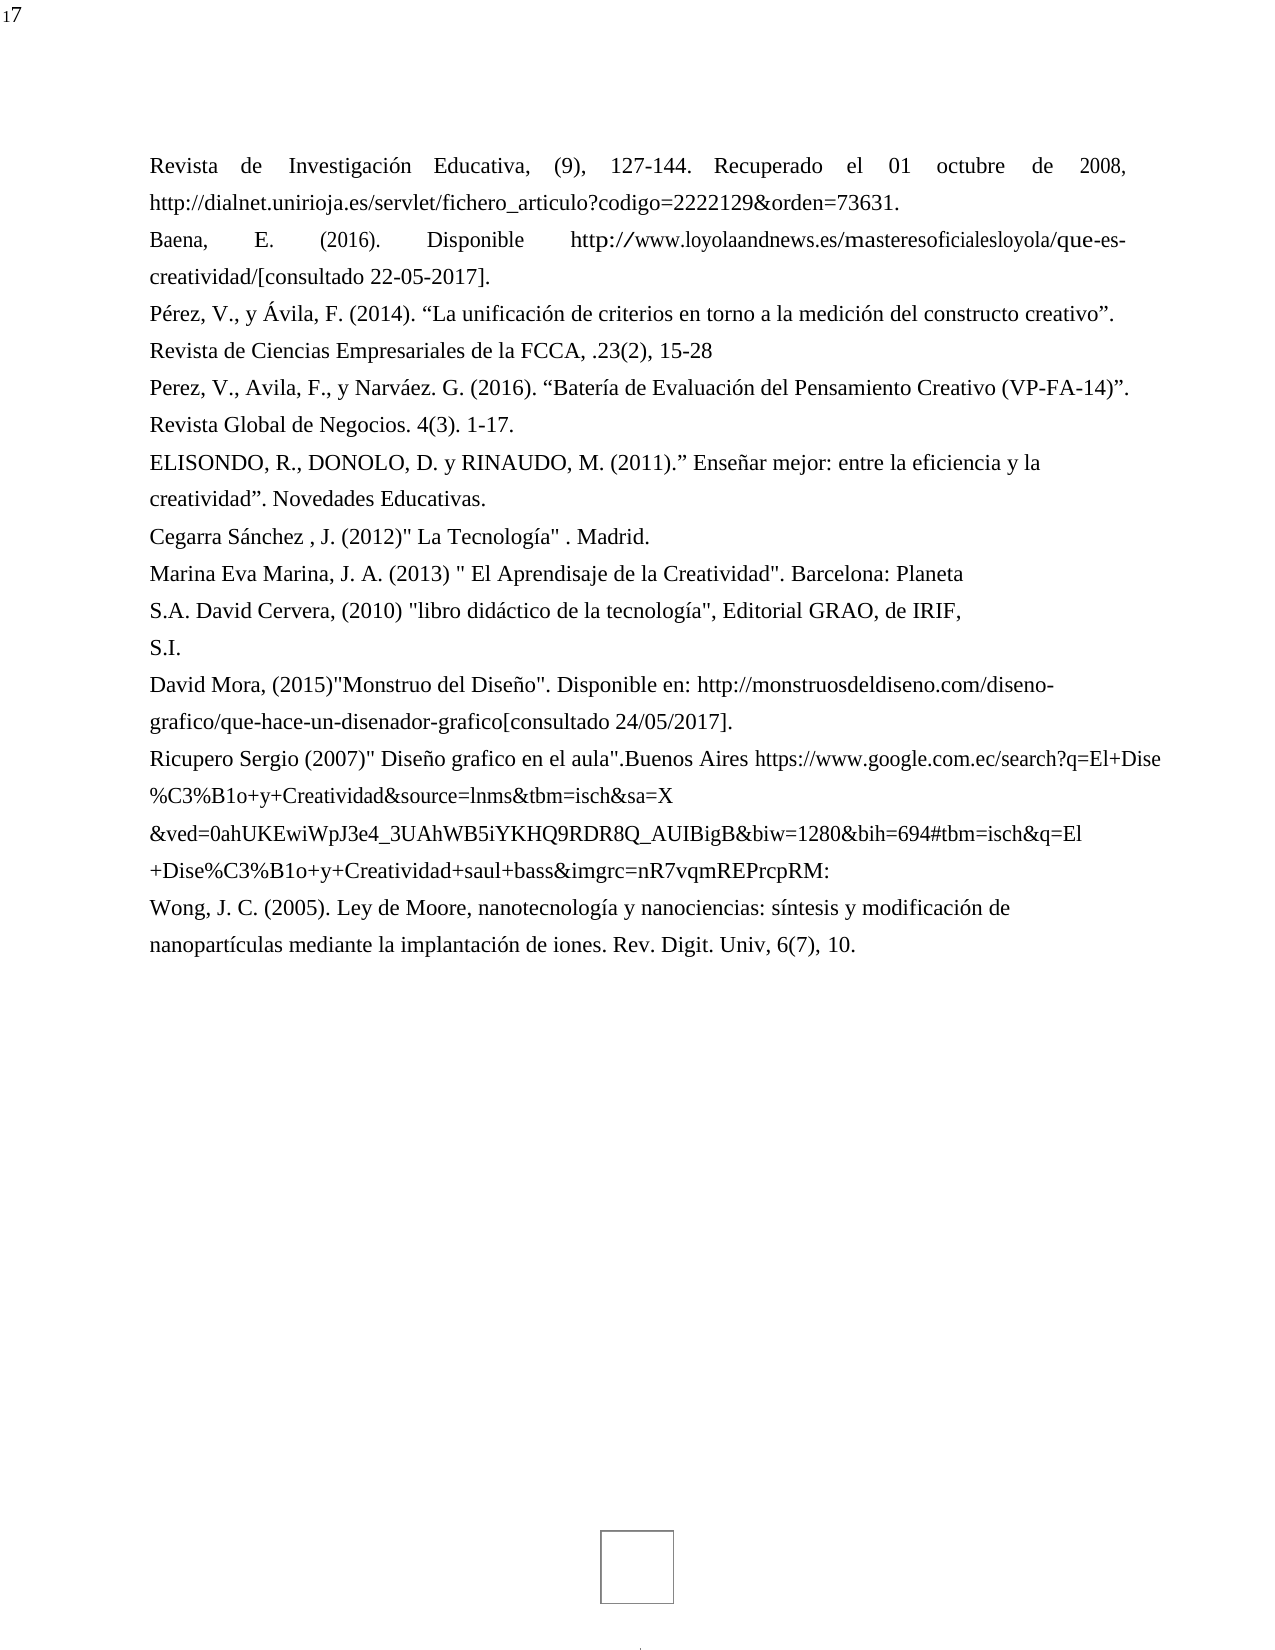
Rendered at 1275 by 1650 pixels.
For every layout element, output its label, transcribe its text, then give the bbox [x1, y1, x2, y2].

text +Dise%C3%B1o+y+Creatividad+saul+bass&imgrc=nR7vqmREPrcpRM: [149, 857, 1275, 883]
text Pérez, V., y Ávila, F. (2014). “La unificación de criterios en torno a la medición del constructo creativo”. Revista de Ciencias Empresariales de la FCCA, .23(2), 15-28 [149, 300, 1128, 363]
text Perez, V., Avila, F., y Narváez. G. (2016). “Batería de Evaluación del Pensamiento Creativo (VP-FA-14)”. Revista Global de Negocios. 4(3). 1-17. [149, 374, 1137, 438]
text Cegarra Sánchez , J. (2012)" La Tecnología" . Madrid. [149, 523, 1275, 549]
picture [600, 1530, 674, 1604]
text David Mora, (2015)"Monstruo del Diseño". Disponible en: http://monstruosdeldiseno.com/diseno- grafico/que-hace-un-disenador-grafico[consultado 24/05/2017]. [149, 671, 1128, 735]
text Marina Eva Marina, J. A. (2013) " El Aprendisaje de la Creatividad". Barcelona: Planeta S.A. David Cervera, (2010) "libro didáctico de la tecnología", Editorial GRAO, de IRIF, S.I. [149, 560, 965, 661]
text Baena, E. (2016). Disponible http://www.loyolaandnews.es/masteresoficialesloyola/que-es- creatividad/[consultado 22-05-2017]. [149, 226, 1128, 289]
text Ricupero Sergio (2007)" Diseño grafico en el aula".Buenos Aires https://www.google.com.ec/search?q=El+Dise%C3%B1o+y+Creatividad&source=lnms&tbm=isch&sa=X &ved=0ahUKEwiWpJ3e4_3UAhWB5iYKHQ9RDR8Q_AUIBigB&biw=1280&bih=694#tbm=isch&q=El [149, 746, 1275, 846]
text Revista de Investigación Educativa, (9), 127-144. Recuperado el 01 octubre de 2008, http://dialnet.unirioja.es/servlet/fichero_articulo?codigo=2222129&orden=73631. [149, 152, 1128, 215]
text Wong, J. C. (2005). Ley de Moore, nanotecnología y nanociencias: síntesis y modificación de nanopartículas mediante la implantación de iones. Rev. Digit. Univ, 6(7), 10. [149, 894, 1128, 957]
text ELISONDO, R., DONOLO, D. y RINAUDO, M. (2011).” Enseñar mejor: entre la eficiencia y la creatividad”. Novedades Educativas. [149, 449, 1128, 512]
